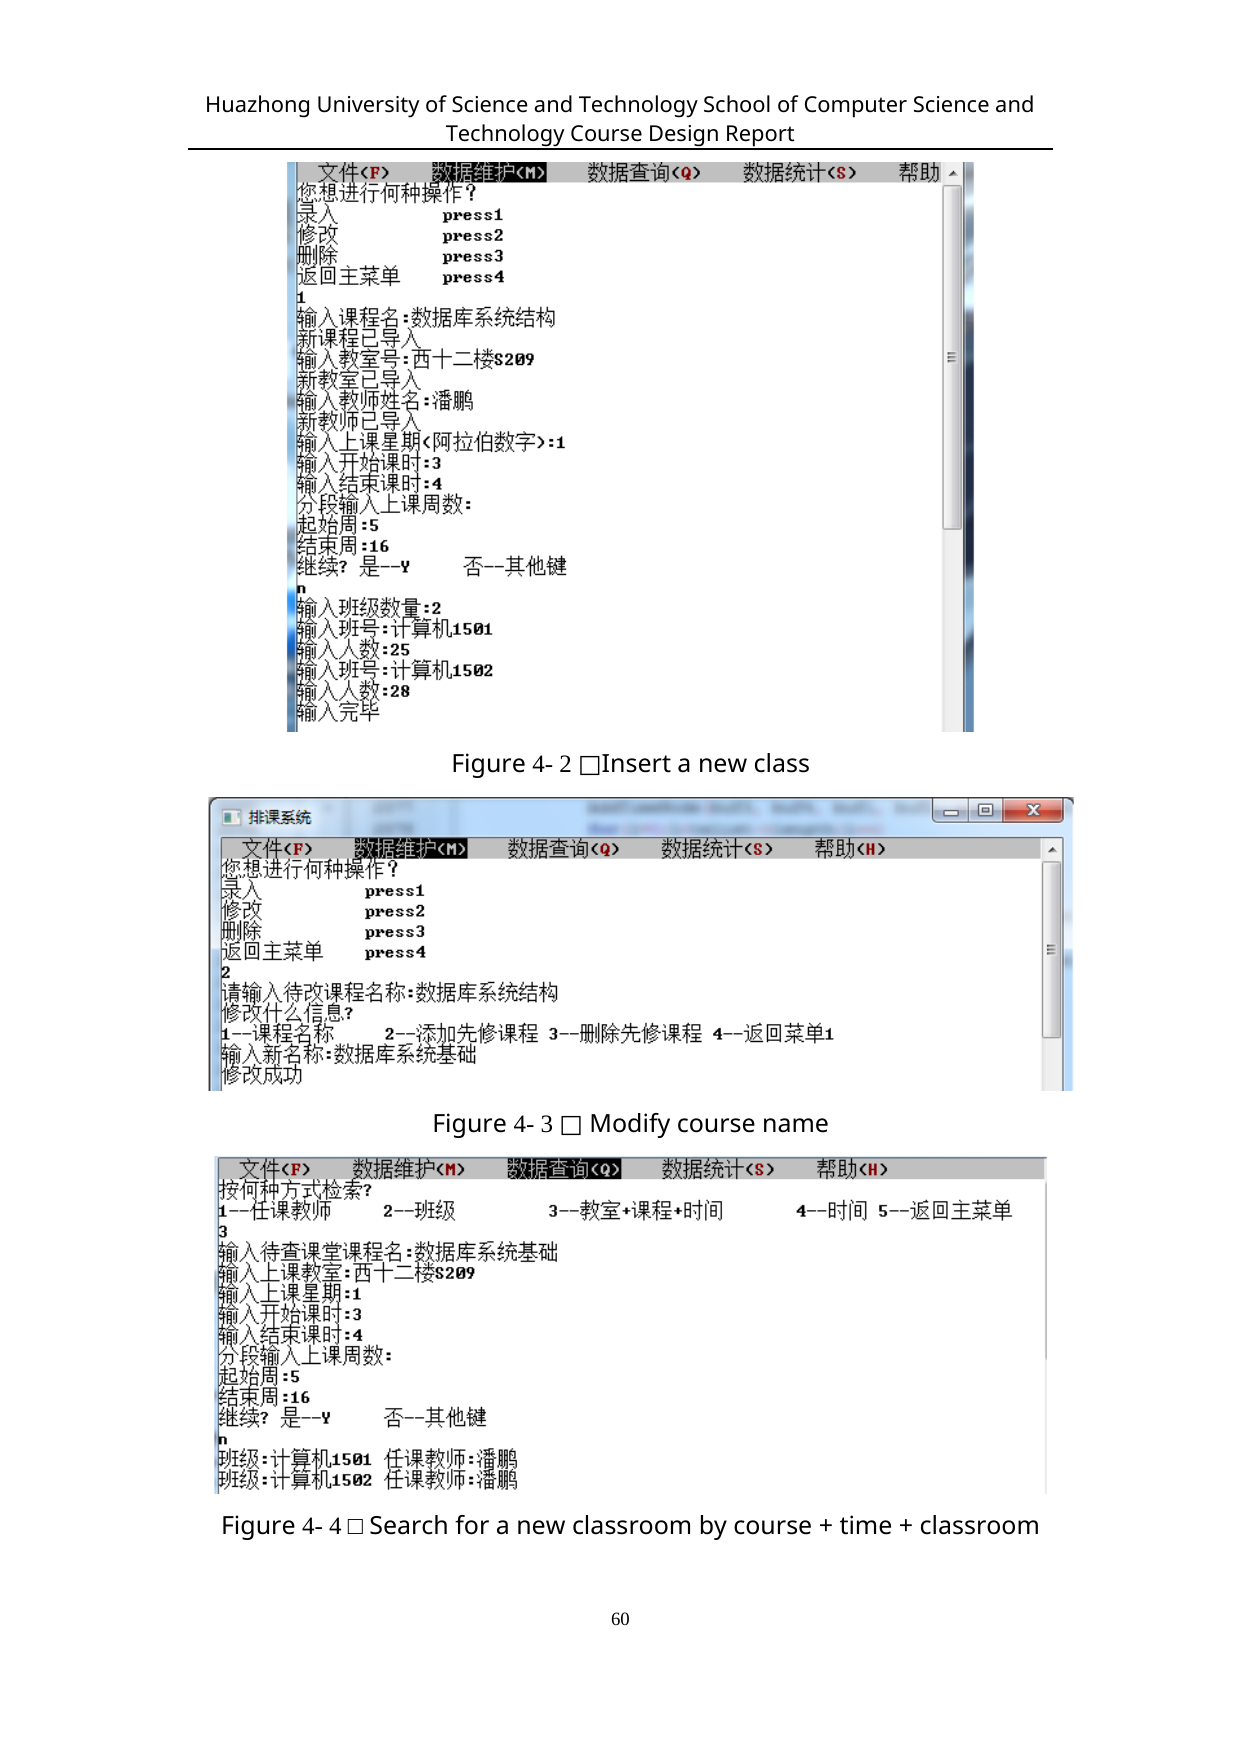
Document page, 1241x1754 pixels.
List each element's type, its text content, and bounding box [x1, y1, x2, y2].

picture [286, 162, 975, 732]
text Figure 4- 3 □ Modify course name [187, 1105, 1053, 1139]
picture [214, 1156, 1047, 1494]
text Figure 4- 2 □Insert a new class [187, 746, 1053, 780]
picture [208, 797, 1074, 1091]
text Figure 4- 4 □ Search for a new classroom by course + time + classroom [187, 1508, 1053, 1542]
